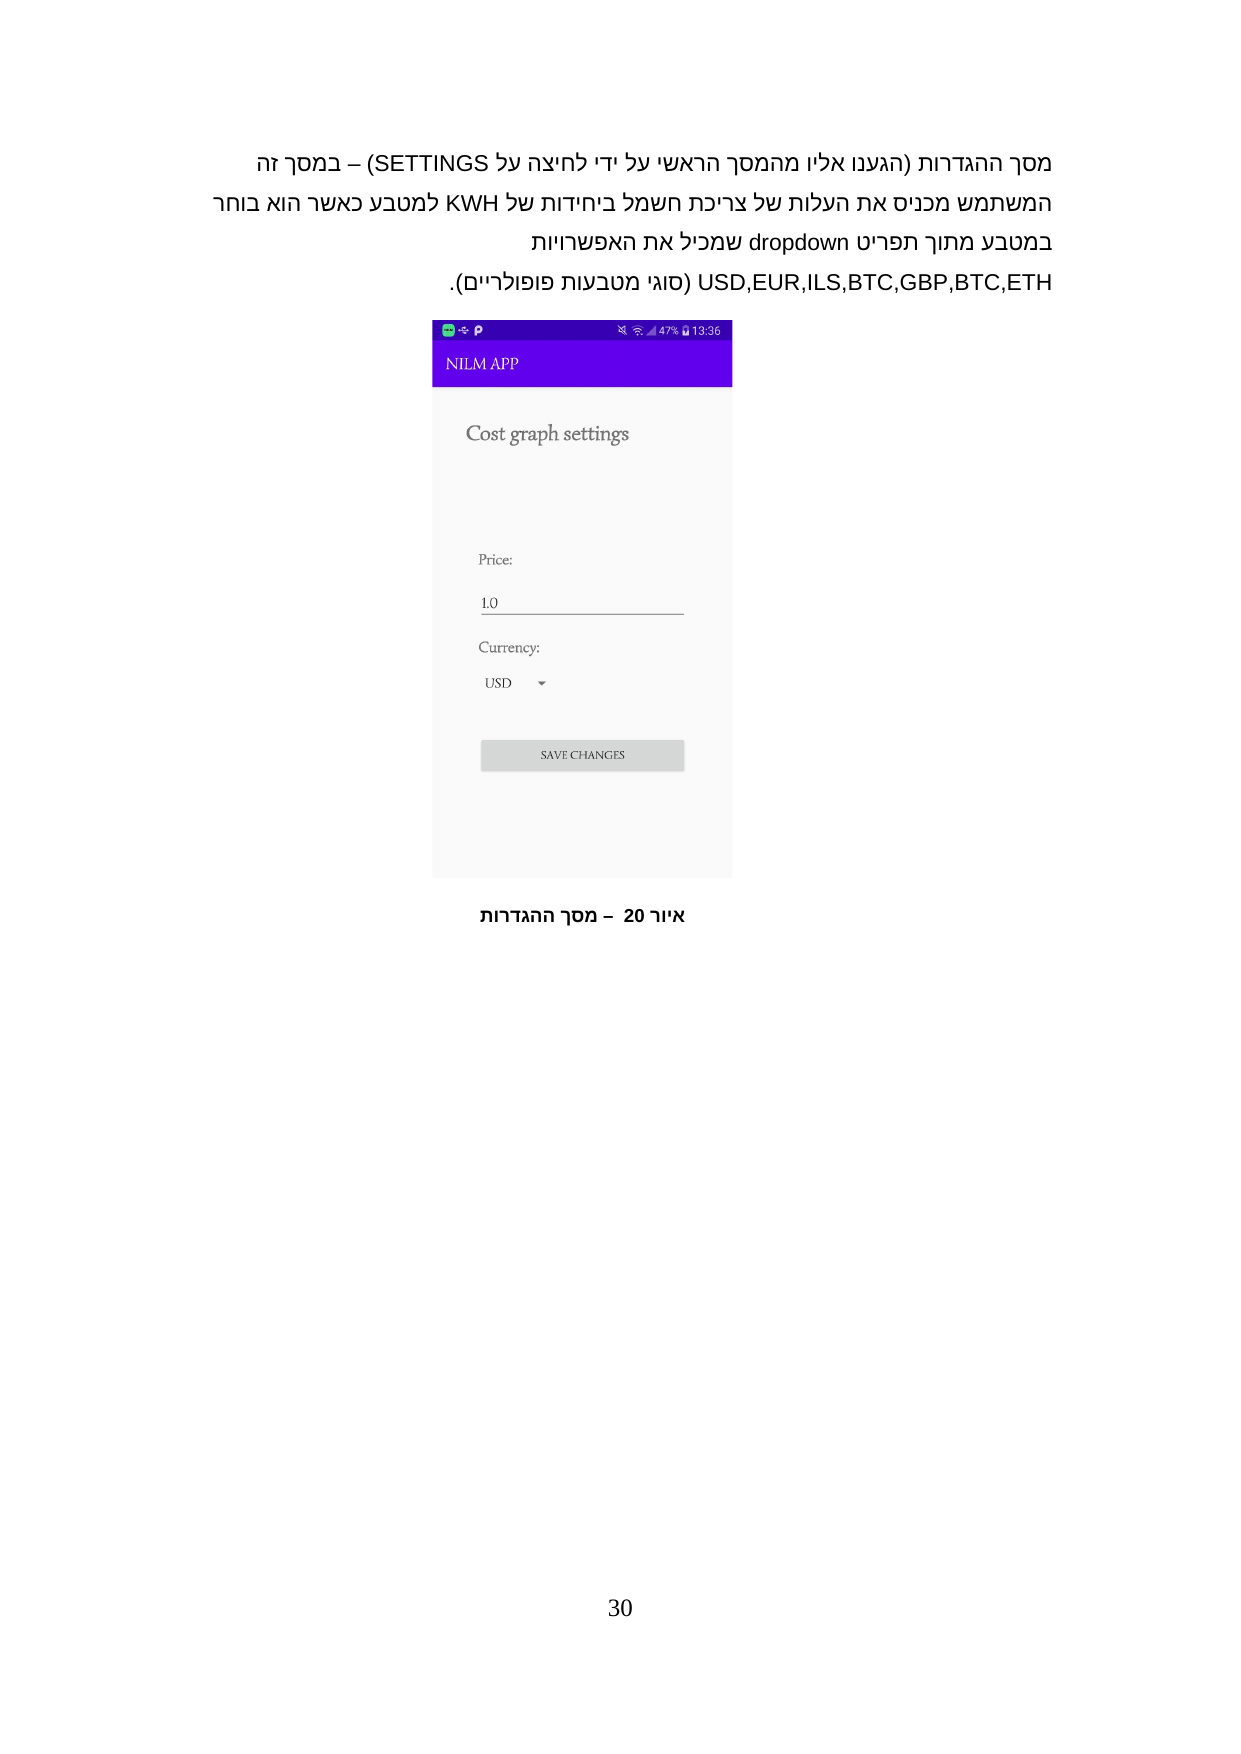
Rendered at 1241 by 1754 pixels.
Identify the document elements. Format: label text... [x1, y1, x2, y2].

picture [432, 320, 733, 878]
text איור 20 – מסך ההגדרות [187, 905, 978, 926]
text מסך ההגדרות (הגענו אליו מהמסך הראשי על ידי לחיצה על SETTINGS) – במסך זה המשתמש מכניס את העלות של צריכת חשמל ביחידות של KWH למטבע כאשר הוא בוחר במטבע מתוך תפריט dropdown שמכיל את האפשרויות USD,EUR,ILS,BTC,GBP,BTC,ETH (סוגי מטבעות פופולריים). [187, 150, 1053, 295]
